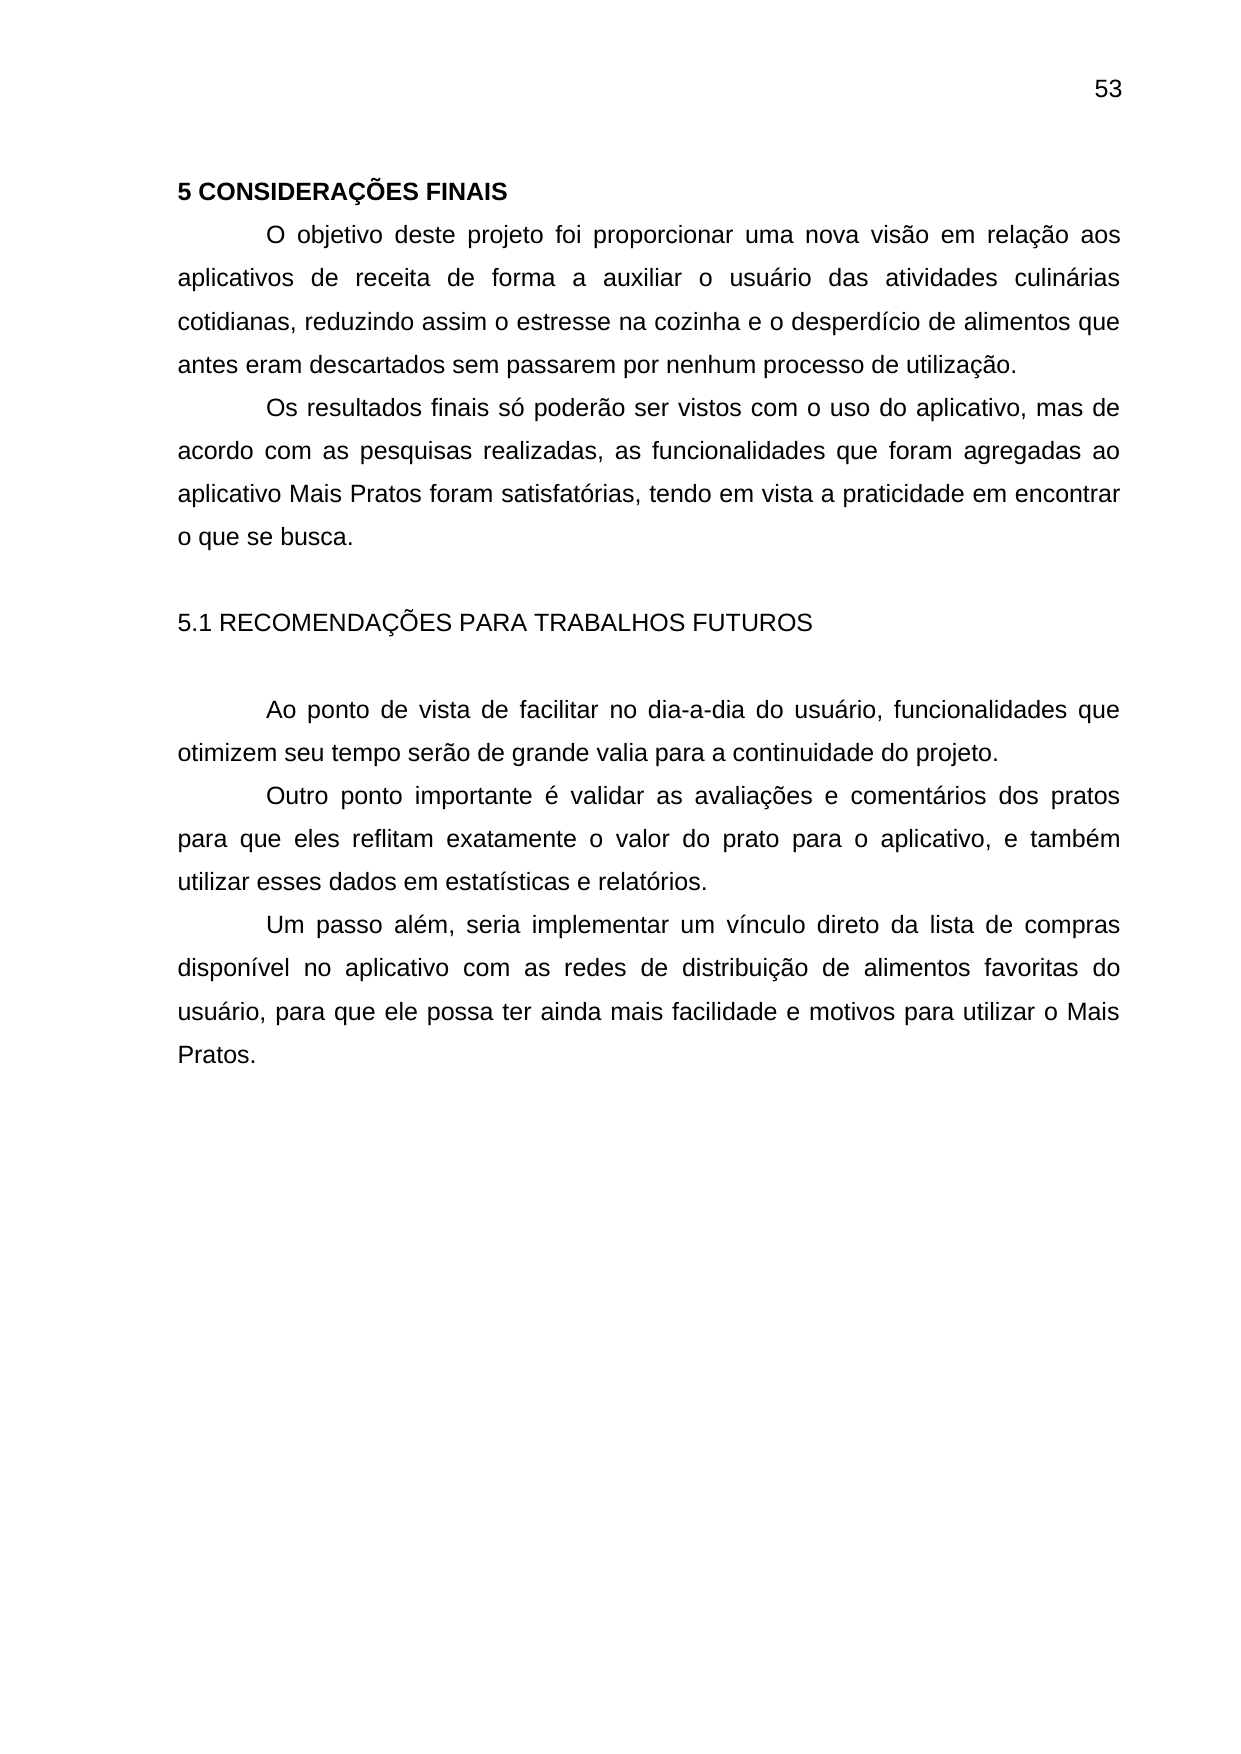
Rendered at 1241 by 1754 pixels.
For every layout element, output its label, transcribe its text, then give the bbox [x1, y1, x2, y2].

text Os resultados finais só poderão ser vistos com o uso do aplicativo, mas de acordo com as pesquisas realizadas, as funcionalidades que foram agregadas ao aplicativo Mais Pratos foram satisfatórias, tendo em vista a praticidade em encontrar o que se busca. [177, 393, 1122, 551]
text O objetivo deste projeto foi proporcionar uma nova visão em relação aos aplicativos de receita de forma a auxiliar o usuário das atividades culinárias cotidianas, reduzindo assim o estresse na cozinha e o desperdício de alimentos que antes eram descartados sem passarem por nenhum processo de utilização. [177, 220, 1122, 378]
text Um passo além, seria implementar um vínculo direto da lista de compras disponível no aplicativo com as redes de distribuição de alimentos favoritas do usuário, para que ele possa ter ainda mais facilidade e motivos para utilizar o Mais Pratos. [177, 910, 1122, 1068]
text Outro ponto importante é validar as avaliações e comentários dos pratos para que eles reflitam exatamente o valor do prato para o aplicativo, e também utilizar esses dados em estatísticas e relatórios. [177, 781, 1122, 896]
subtitle CONSIDERAÇÕES FINAIS [177, 177, 1122, 206]
text Ao ponto de vista de facilitar no dia-a-dia do usuário, funcionalidades que otimizem seu tempo serão de grande valia para a continuidade do projeto. [177, 695, 1122, 767]
subtitle RECOMENDAÇÕES PARA TRABALHOS FUTUROS [177, 608, 1122, 637]
